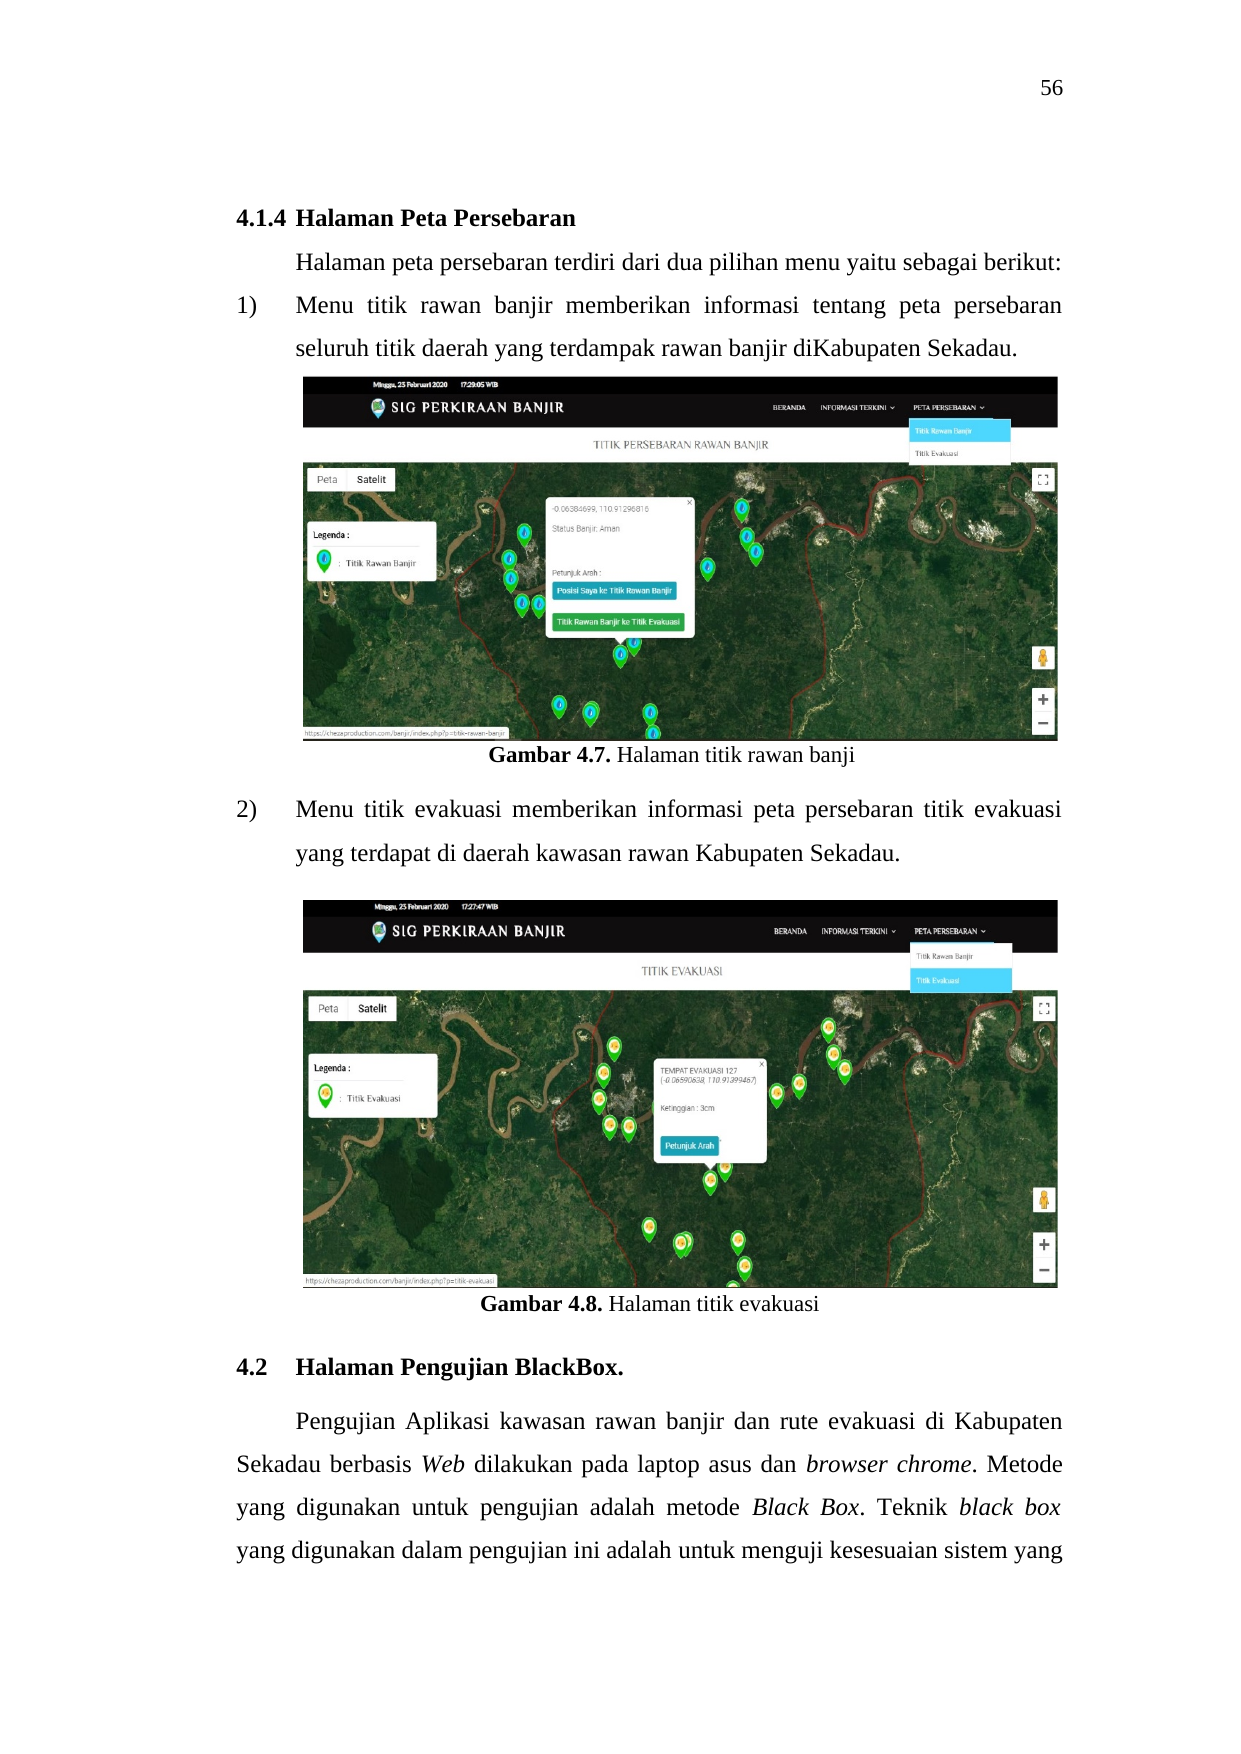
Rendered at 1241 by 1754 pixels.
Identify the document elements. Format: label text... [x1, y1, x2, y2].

list Menu titik evakuasi memberikan informasi peta persebaran titik evakuasi yang terdapat di daerah kawasan rawan Kabupaten Sekadau. [236, 794, 1063, 866]
subtitle Halaman Peta Persebaran [236, 203, 1063, 232]
text Gambar 4.8. Halaman titik evakuasi [236, 1290, 1063, 1317]
text Halaman peta persebaran terdiri dari dua pilihan menu yaitu sebagai berikut: [236, 247, 1063, 275]
picture [303, 900, 1058, 1288]
list Menu titik rawan banjir memberikan informasi tentang peta persebaran seluruh titik daerah yang terdampak rawan banjir diKabupaten Sekadau. [236, 290, 1063, 362]
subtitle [236, 1406, 1063, 1564]
list Gambar 4.7. Halaman titik rawan banji [340, 741, 1004, 768]
picture [303, 375, 1058, 741]
subtitle Halaman Pengujian BlackBox. [236, 1352, 1063, 1381]
